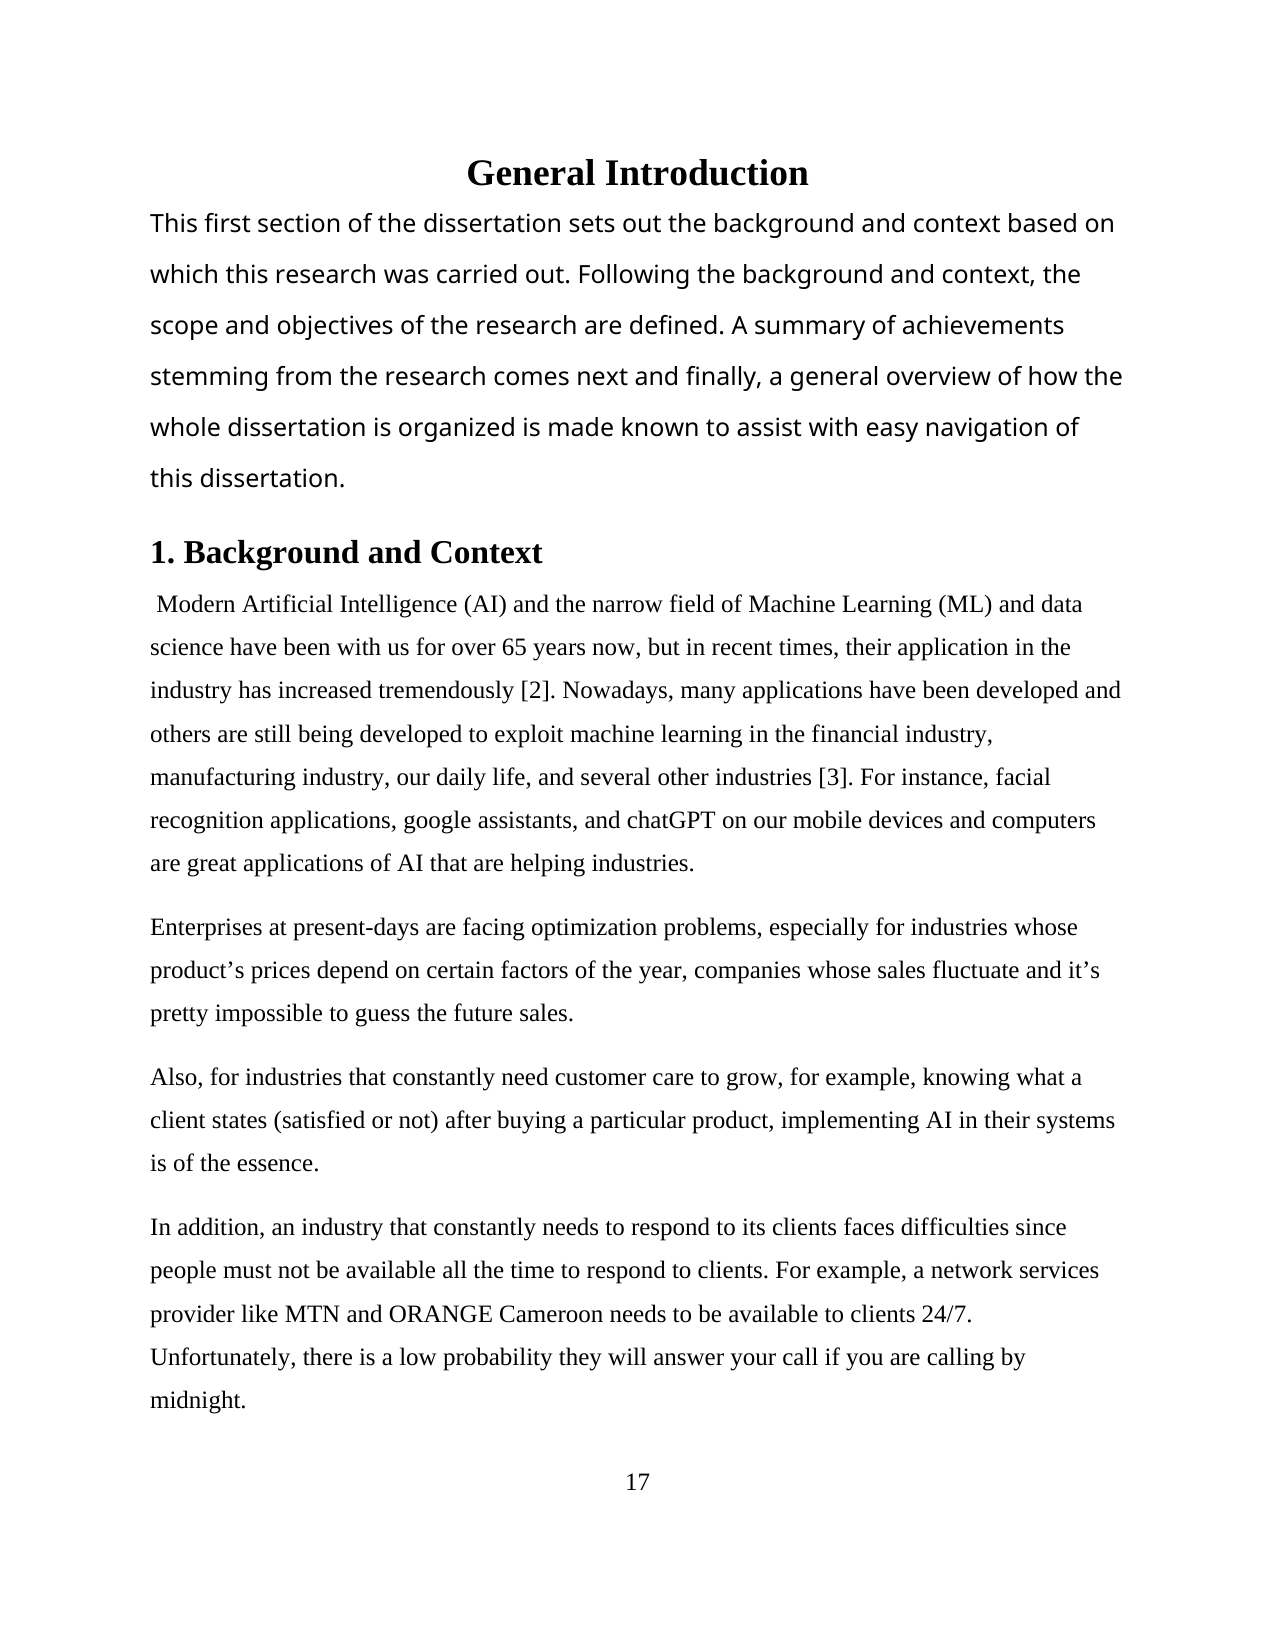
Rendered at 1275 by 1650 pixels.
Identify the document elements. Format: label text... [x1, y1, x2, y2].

subtitle General Introduction [150, 150, 1125, 193]
text This first section of the dissertation sets out the background and context based on which this research was carried out. Following the background and context, the scope and objectives of the research are defined. A summary of achievements stemming from the research comes next and finally, a general overview of how the whole dissertation is organized is made known to assist with easy navigation of this dissertation. [150, 206, 1125, 495]
text Also, for industries that constantly need customer care to grow, for example, knowing what a client states (satisfied or not) after buying a particular product, implementing AI in their systems is of the essence. [150, 1062, 1125, 1177]
subtitle 1. Background and Context [150, 533, 1125, 571]
text Modern Artificial Intelligence (AI) and the narrow field of Machine Learning (ML) and data science have been with us for over 65 years now, but in recent times, their application in the industry has increased tremendously [2]. Nowadays, many applications have been developed and others are still being developed to exploit machine learning in the financial industry, manufacturing industry, our daily life, and several other industries [3]. For instance, facial recognition applications, google assistants, and chatGPT on our mobile devices and computers are great applications of AI that are helping industries. [150, 589, 1125, 877]
text Enterprises at present-days are facing optimization problems, especially for industries whose product’s prices depend on certain factors of the year, companies whose sales fluctuate and it’s pretty impossible to guess the future sales. [150, 912, 1125, 1027]
text In addition, an industry that constantly needs to respond to its clients faces difficulties since people must not be available all the time to respond to clients. For example, a network services provider like MTN and ORANGE Cameroon needs to be available to clients 24/7. Unfortunately, there is a low probability they will answer your call if you are calling by midnight. [150, 1212, 1125, 1414]
